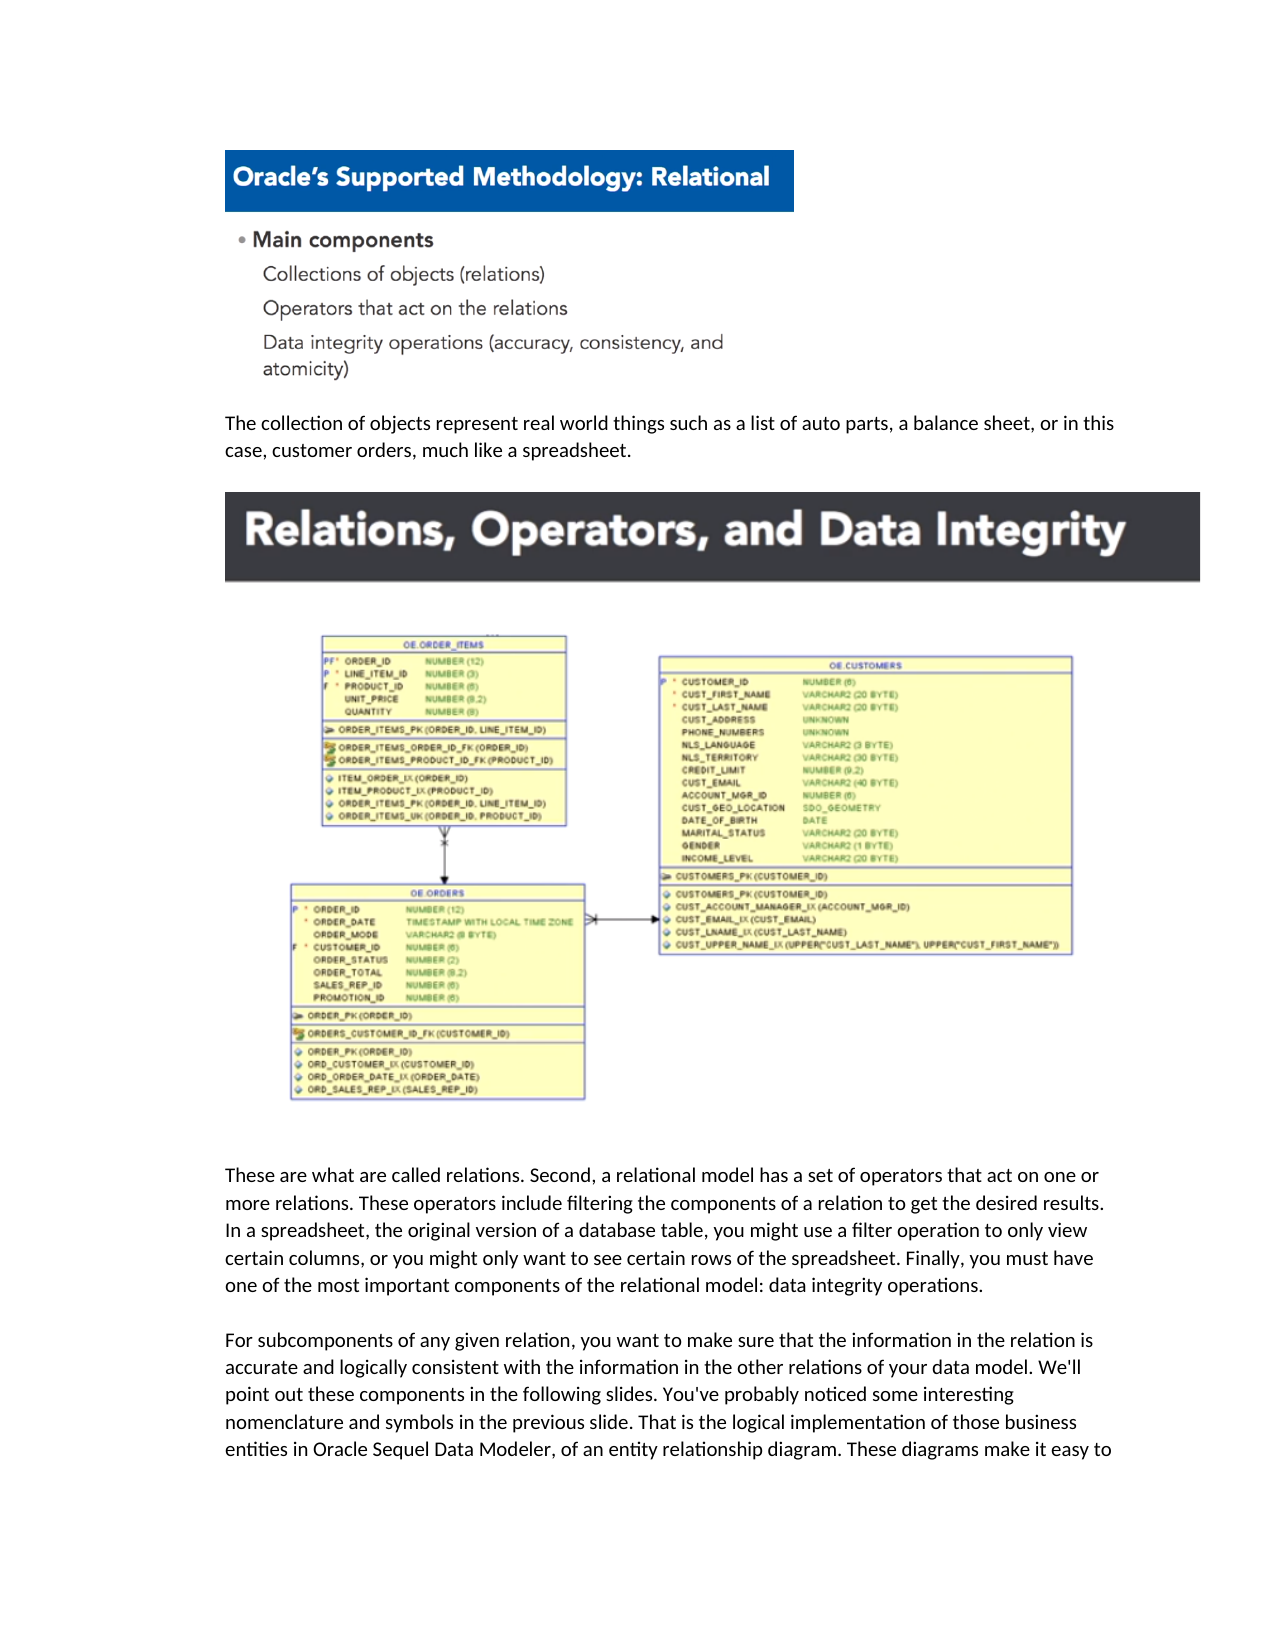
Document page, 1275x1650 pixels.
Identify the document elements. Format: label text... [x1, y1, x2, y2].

list These are what are called relations. Second, a relational model has a set of operators that act on one or more relations. These operators include filtering the components of a relation to get the desired results. In a spreadsheet, the original version of a database table, you might use a filter operation to only view certain columns, or you might only want to see certain rows of the spreadsheet. Finally, you must have one of the most important components of the relational model: data integrity operations. [225, 1162, 1125, 1297]
picture [225, 492, 1200, 1133]
picture [225, 150, 794, 408]
list The collection of objects represent real world things such as a list of auto parts, a balance sheet, or in this case, customer orders, much like a spreadsheet. [225, 410, 1125, 463]
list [225, 1327, 1125, 1462]
